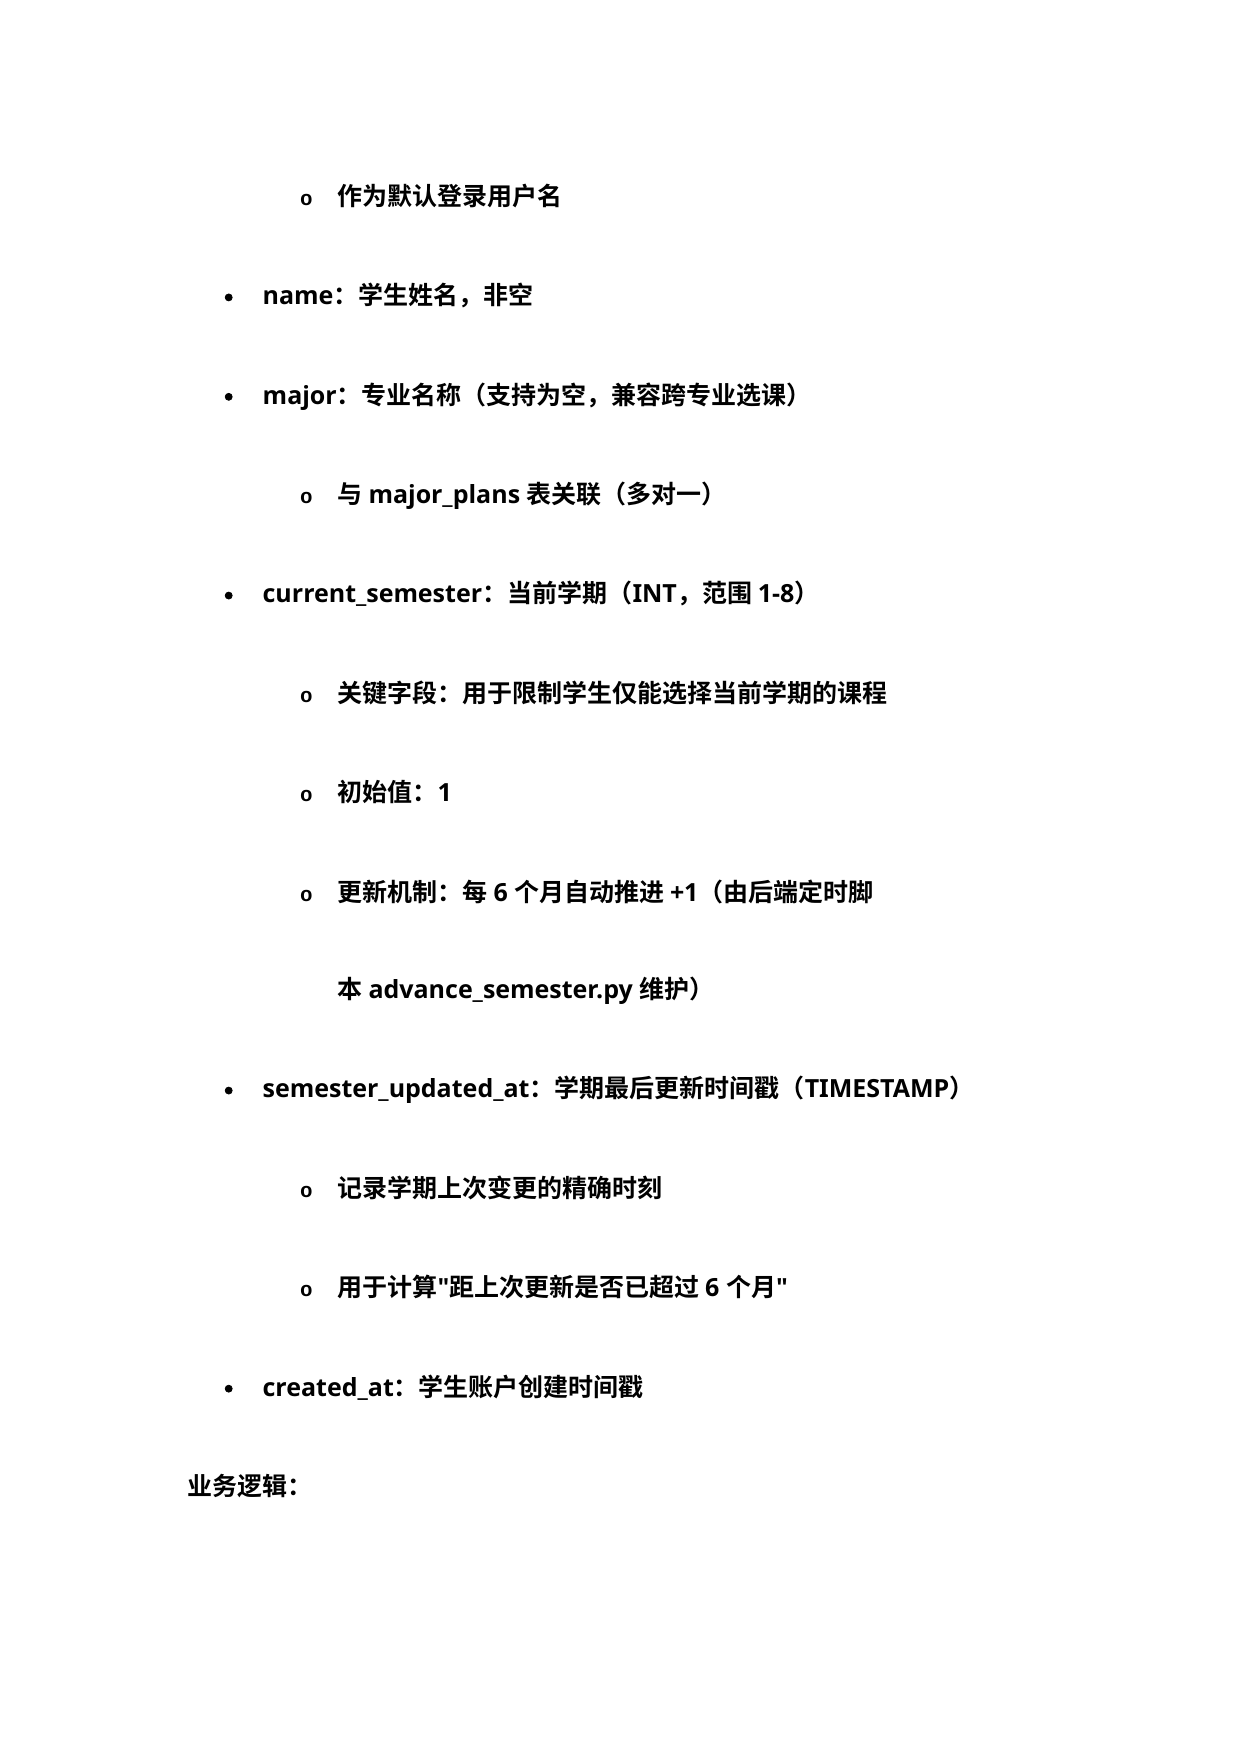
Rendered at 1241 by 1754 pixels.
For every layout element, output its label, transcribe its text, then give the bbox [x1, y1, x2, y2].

list 初始值：1 [300, 758, 1053, 823]
list semester_updated_at：学期最后更新时间戳（TIMESTAMP） [225, 1054, 1053, 1119]
text 业务逻辑： [187, 1452, 1053, 1517]
list name：学生姓名，非空 [225, 261, 1053, 326]
list major：专业名称（支持为空，兼容跨专业选课） [225, 361, 1053, 426]
list created_at：学生账户创建时间戳 [225, 1353, 1053, 1418]
list 记录学期上次变更的精确时刻 [300, 1154, 1053, 1219]
list 与 major_plans 表关联（多对一） [300, 460, 1053, 525]
list 作为默认登录用户名 [300, 162, 1053, 227]
list 关键字段：用于限制学生仅能选择当前学期的课程 [300, 659, 1053, 724]
list 用于计算"距上次更新是否已超过 6 个月" [300, 1253, 1053, 1318]
list 更新机制：每 6 个月自动推进 +1（由后端定时脚本 advance_semester.py 维护） [300, 858, 1053, 1020]
list current_semester：当前学期（INT，范围 1-8） [225, 559, 1053, 624]
